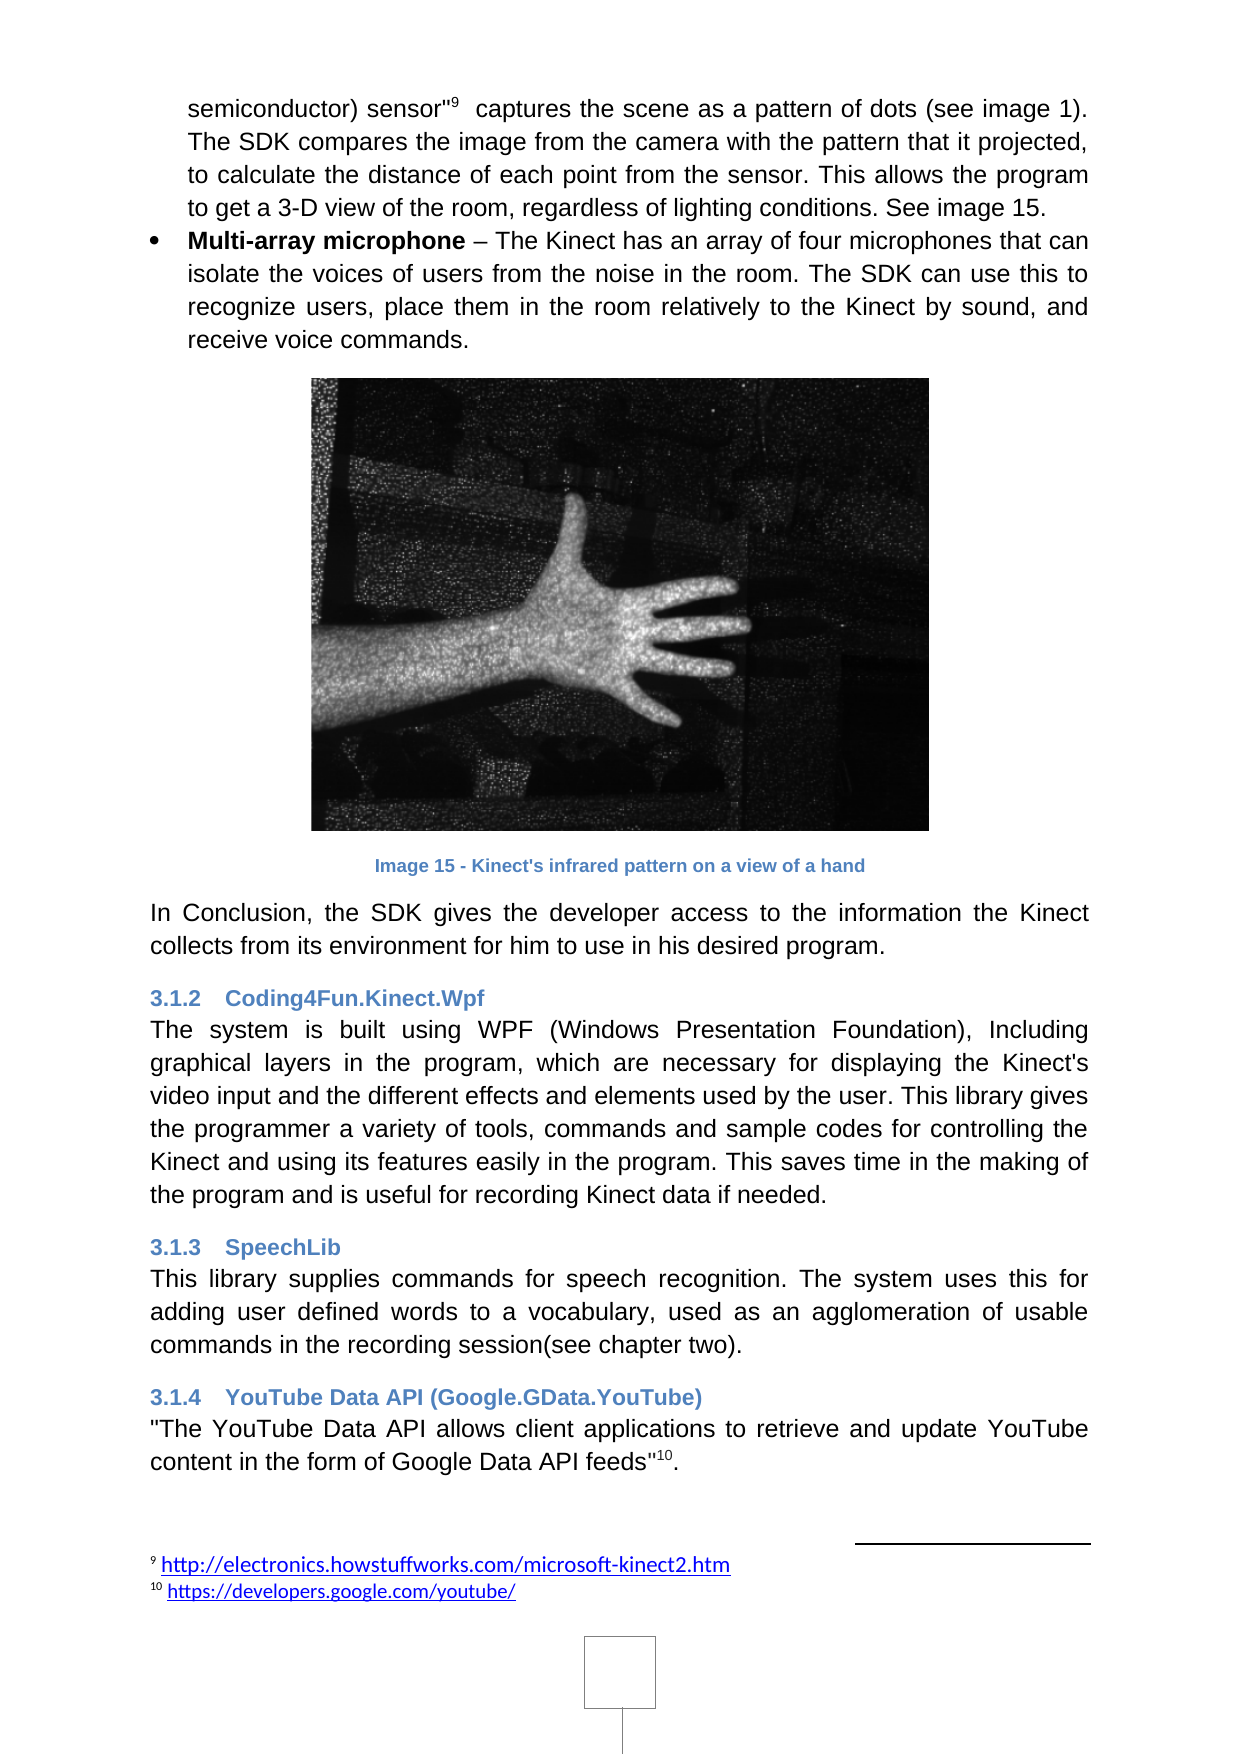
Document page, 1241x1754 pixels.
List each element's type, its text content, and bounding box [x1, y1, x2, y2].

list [150, 94, 1090, 222]
text Image 15 - Kinect's infrared pattern on a view of a hand [150, 855, 1090, 877]
text In Conclusion, the SDK gives the developer access to the information the Kinect collects from its environment for him to use in his desired program. [150, 898, 1090, 959]
text This library supplies commands for speech recognition. The system uses this for adding user defined words to a vocabulary, used as an agglomeration of usable commands in the recording session(see chapter two). [150, 1264, 1090, 1359]
text "The YouTube Data API allows client applications to retrieve and update YouTube content in the form of Google Data API feeds". [150, 1414, 1090, 1476]
subtitle Coding4Fun.Kinect.Wpf [150, 984, 1090, 1011]
text The system is built using WPF (Windows Presentation Foundation), Including graphical layers in the program, which are necessary for displaying the Kinect's video input and the different effects and elements used by the user. This library gives the programmer a variety of tools, commands and sample codes for controlling the Kinect and using its features easily in the program. This saves time in the making of the program and is useful for recording Kinect data if needed. [150, 1015, 1090, 1208]
picture [311, 378, 929, 831]
subtitle YouTube Data API (Google.GData.YouTube) [150, 1384, 1090, 1410]
subtitle SpeechLib [150, 1234, 1090, 1260]
list Multi-array microphone – The Kinect has an array of four microphones that can isolate the voices of users from the noise in the room. The SDK can use this to recognize users, place them in the room relatively to the Kinect by sound, and receive voice commands. [150, 226, 1090, 354]
